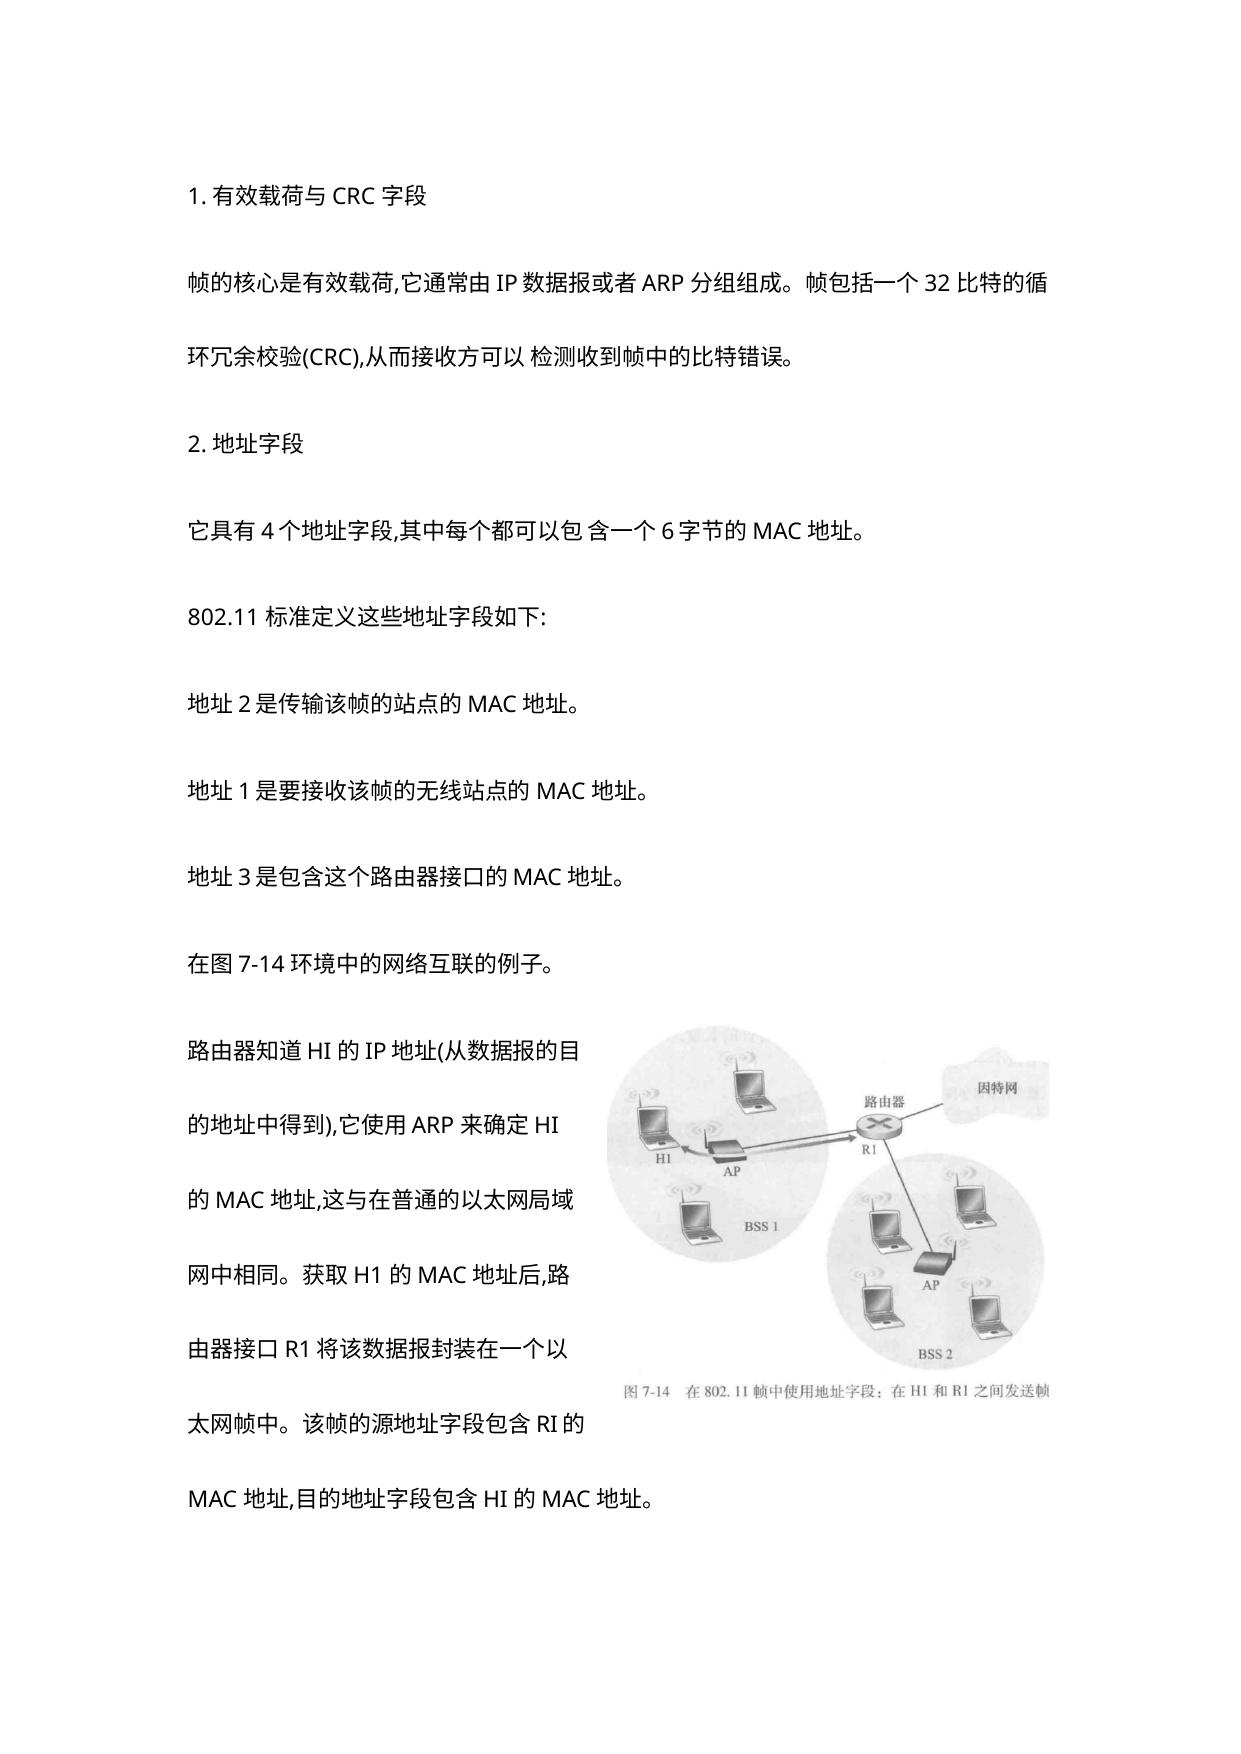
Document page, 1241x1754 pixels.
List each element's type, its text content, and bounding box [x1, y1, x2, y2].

text 帧的核心是有效载荷,它通常由IP数据报或者ARP 分组组成。帧包括一个32 比特的循环冗余校验(CRC),从而接收方可以 检测收到帧中的比特错误。 [187, 249, 1053, 388]
text 地址2是传输该帧的站点的 MAC 地址。 [187, 670, 1053, 735]
text 在图7-14 环境中的网络互联的例子。 [187, 930, 1053, 995]
picture [605, 1016, 1050, 1398]
text 1. 有效载荷与CRC 字段 [187, 162, 1053, 227]
text 地址1是要接收该帧的无线站点的 MAC 地址。 [187, 757, 1053, 822]
text 802.11 标准定义这些地址字段如下: [187, 583, 1053, 648]
text 2. 地址字段 [187, 410, 1053, 475]
text 地址3是包含这个路由器接口的MAC 地址。 [187, 843, 1053, 908]
text 它具有4个地址字段,其中每个都可以包 含一个6字节的MAC 地址。 [187, 497, 1053, 562]
